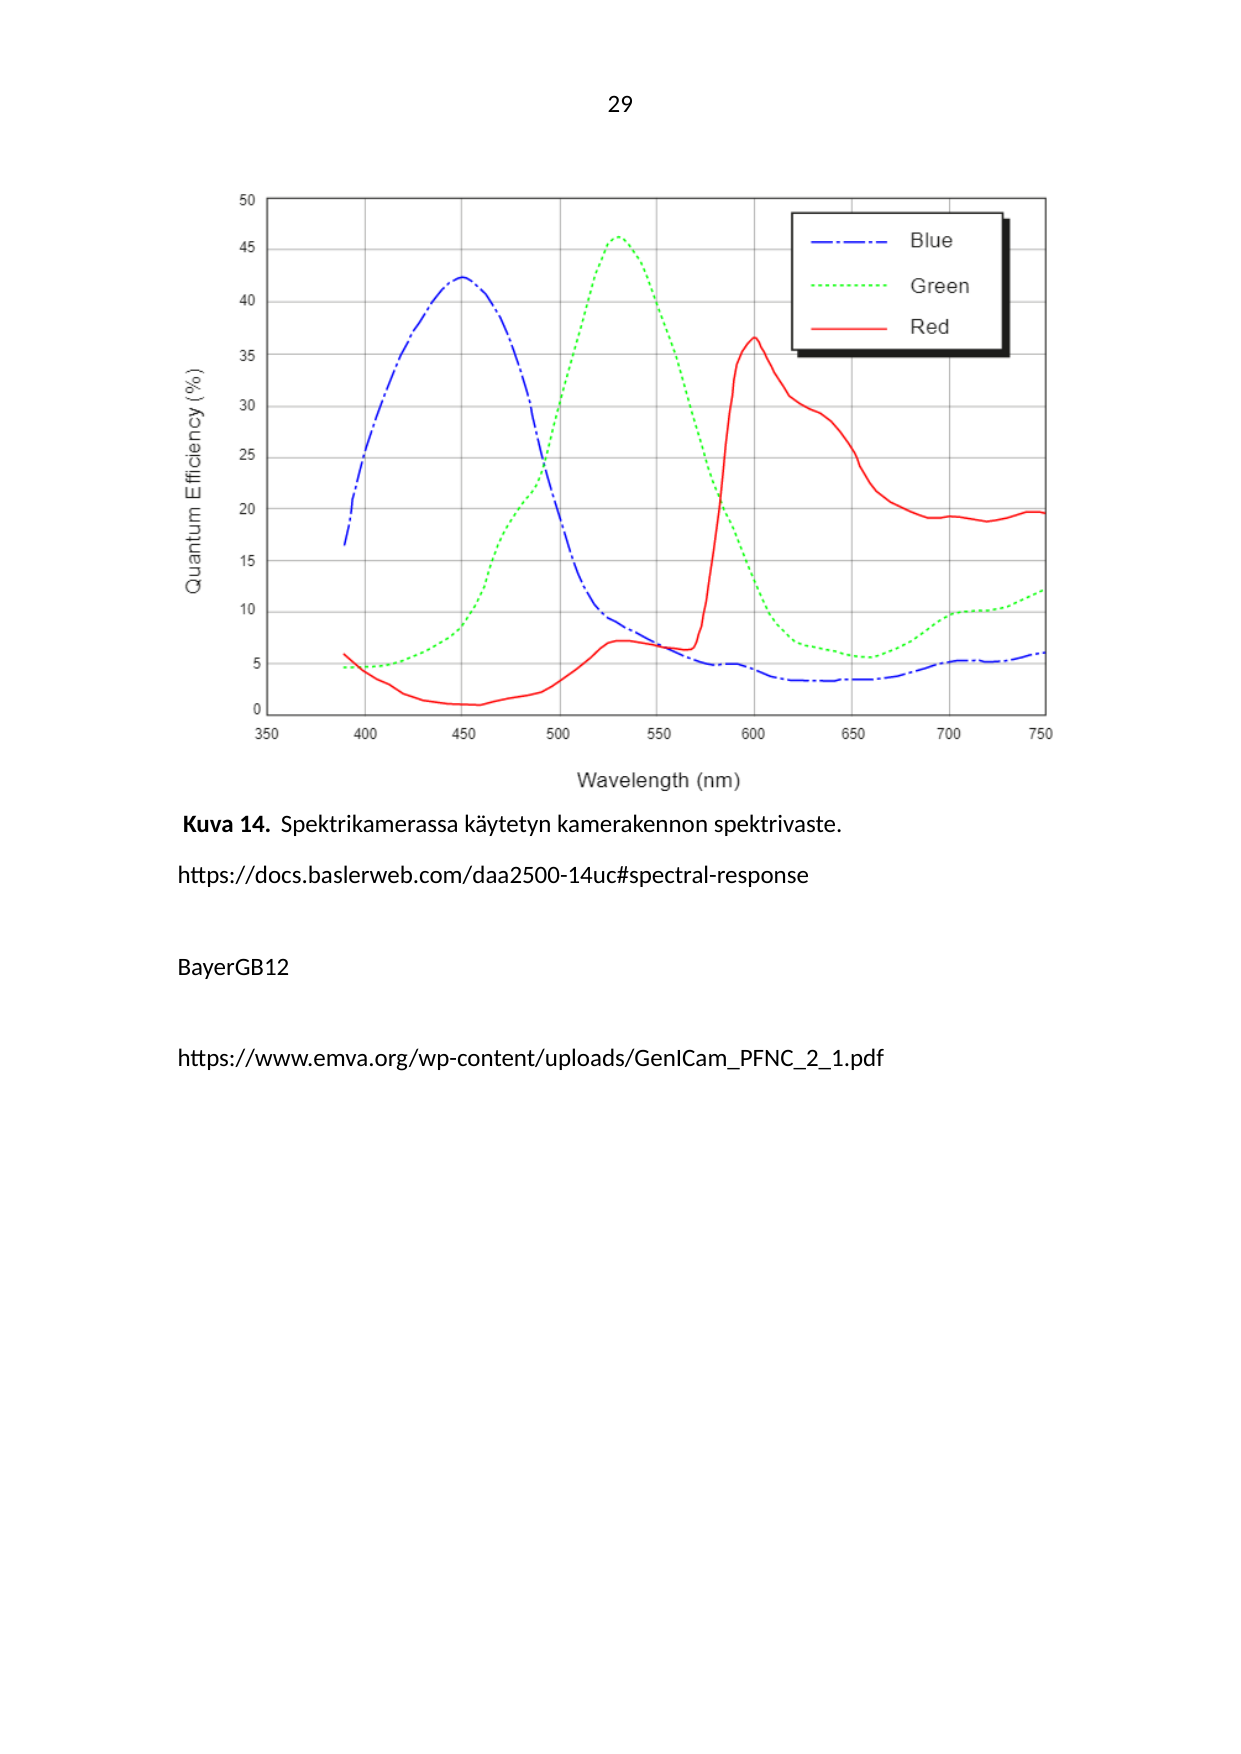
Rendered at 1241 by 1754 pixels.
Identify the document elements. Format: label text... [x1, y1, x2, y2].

text BayerGB12 [177, 951, 1063, 981]
text Kuva 14. Spektrikamerassa käytetyn kamerakennon spektrivaste. [177, 808, 1063, 838]
text https://www.emva.org/wp-content/uploads/GenICam_PFNC_2_1.pdf [177, 1042, 1063, 1073]
picture [177, 177, 1063, 796]
text https://docs.baslerweb.com/daa2500-14uc#spectral-response [177, 859, 1063, 890]
